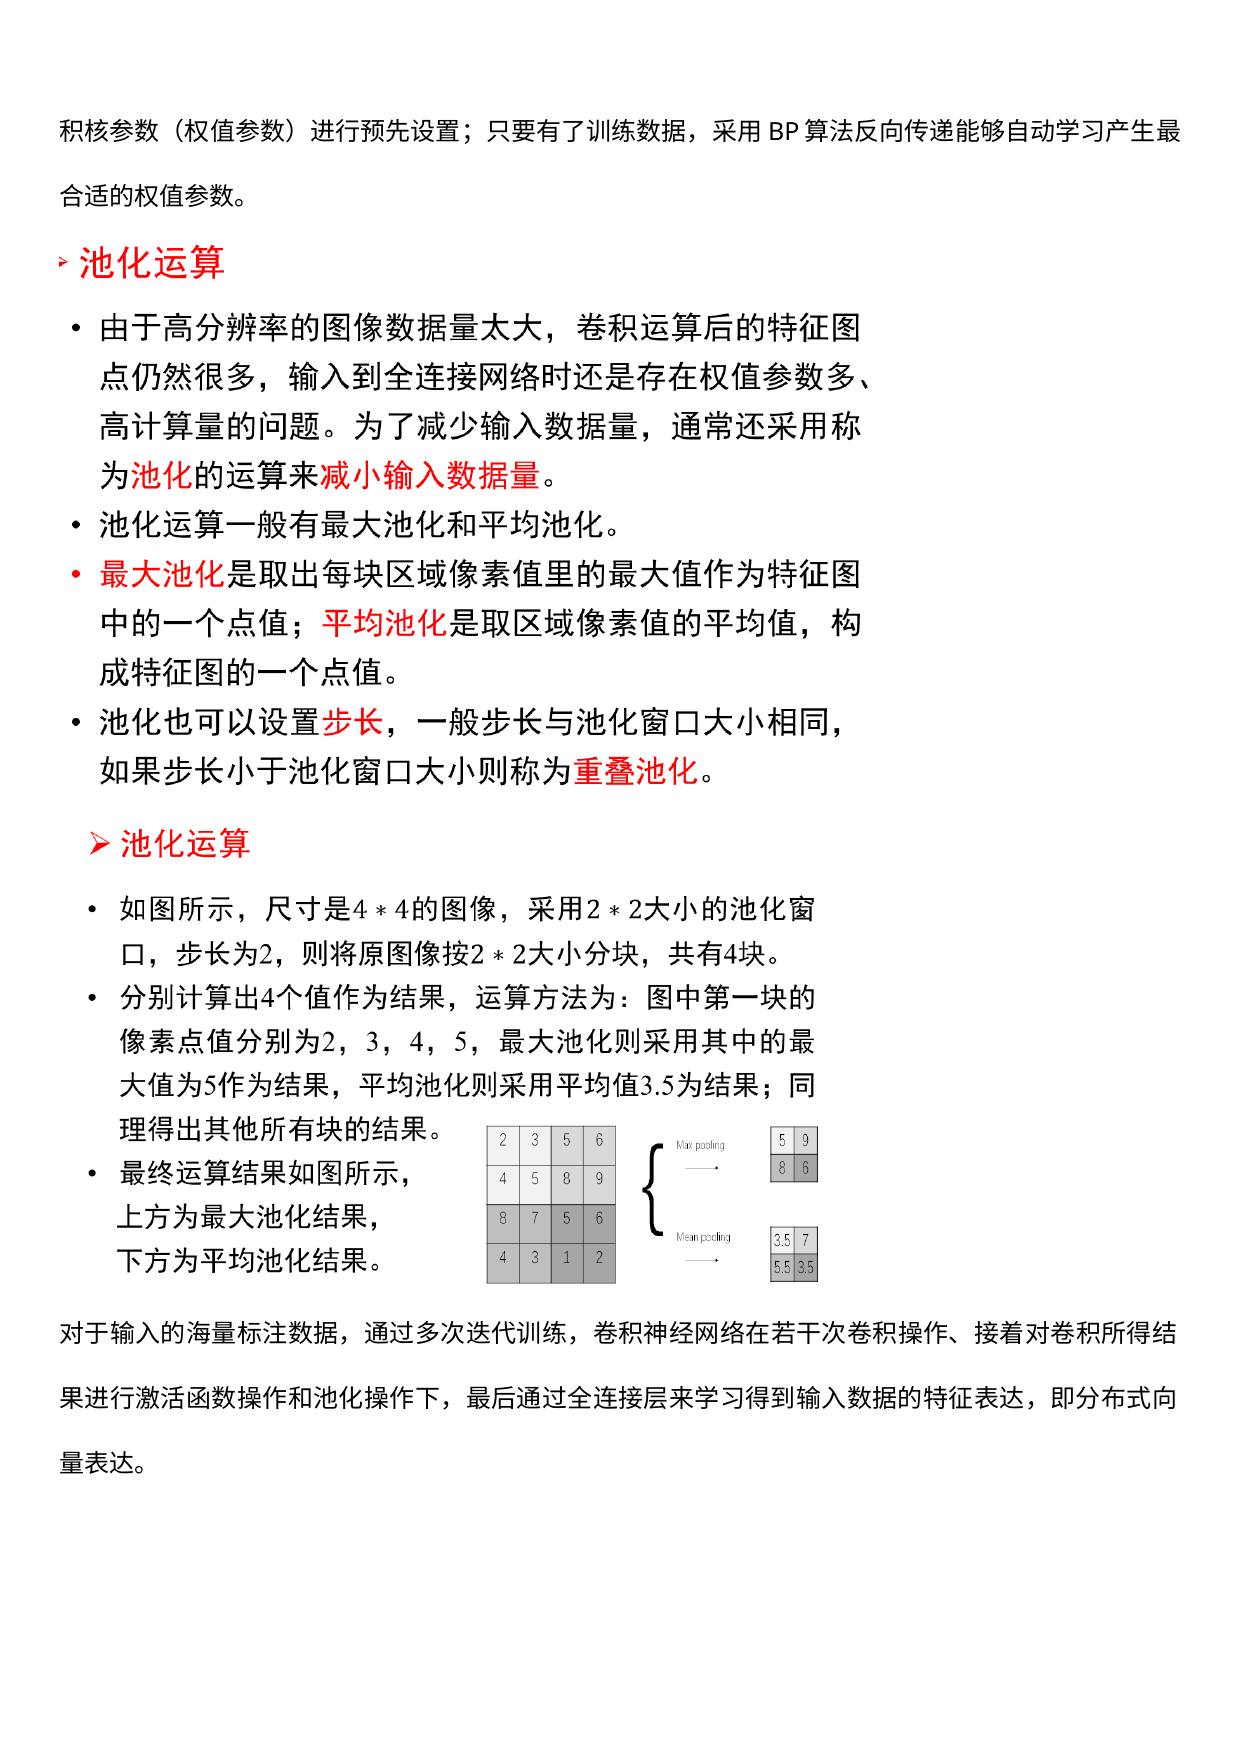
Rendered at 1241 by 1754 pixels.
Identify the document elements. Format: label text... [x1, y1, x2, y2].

picture [59, 227, 898, 790]
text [59, 97, 1181, 227]
text 对于输入的海量标注数据，通过多次迭代训练，卷积神经网络在若干次卷积操作、接着对卷积所得结果进行激活函数操作和池化操作下，最后通过全连接层来学习得到输入数据的特征表达，即分布式向量表达。 [59, 1299, 1181, 1494]
picture [59, 812, 838, 1289]
